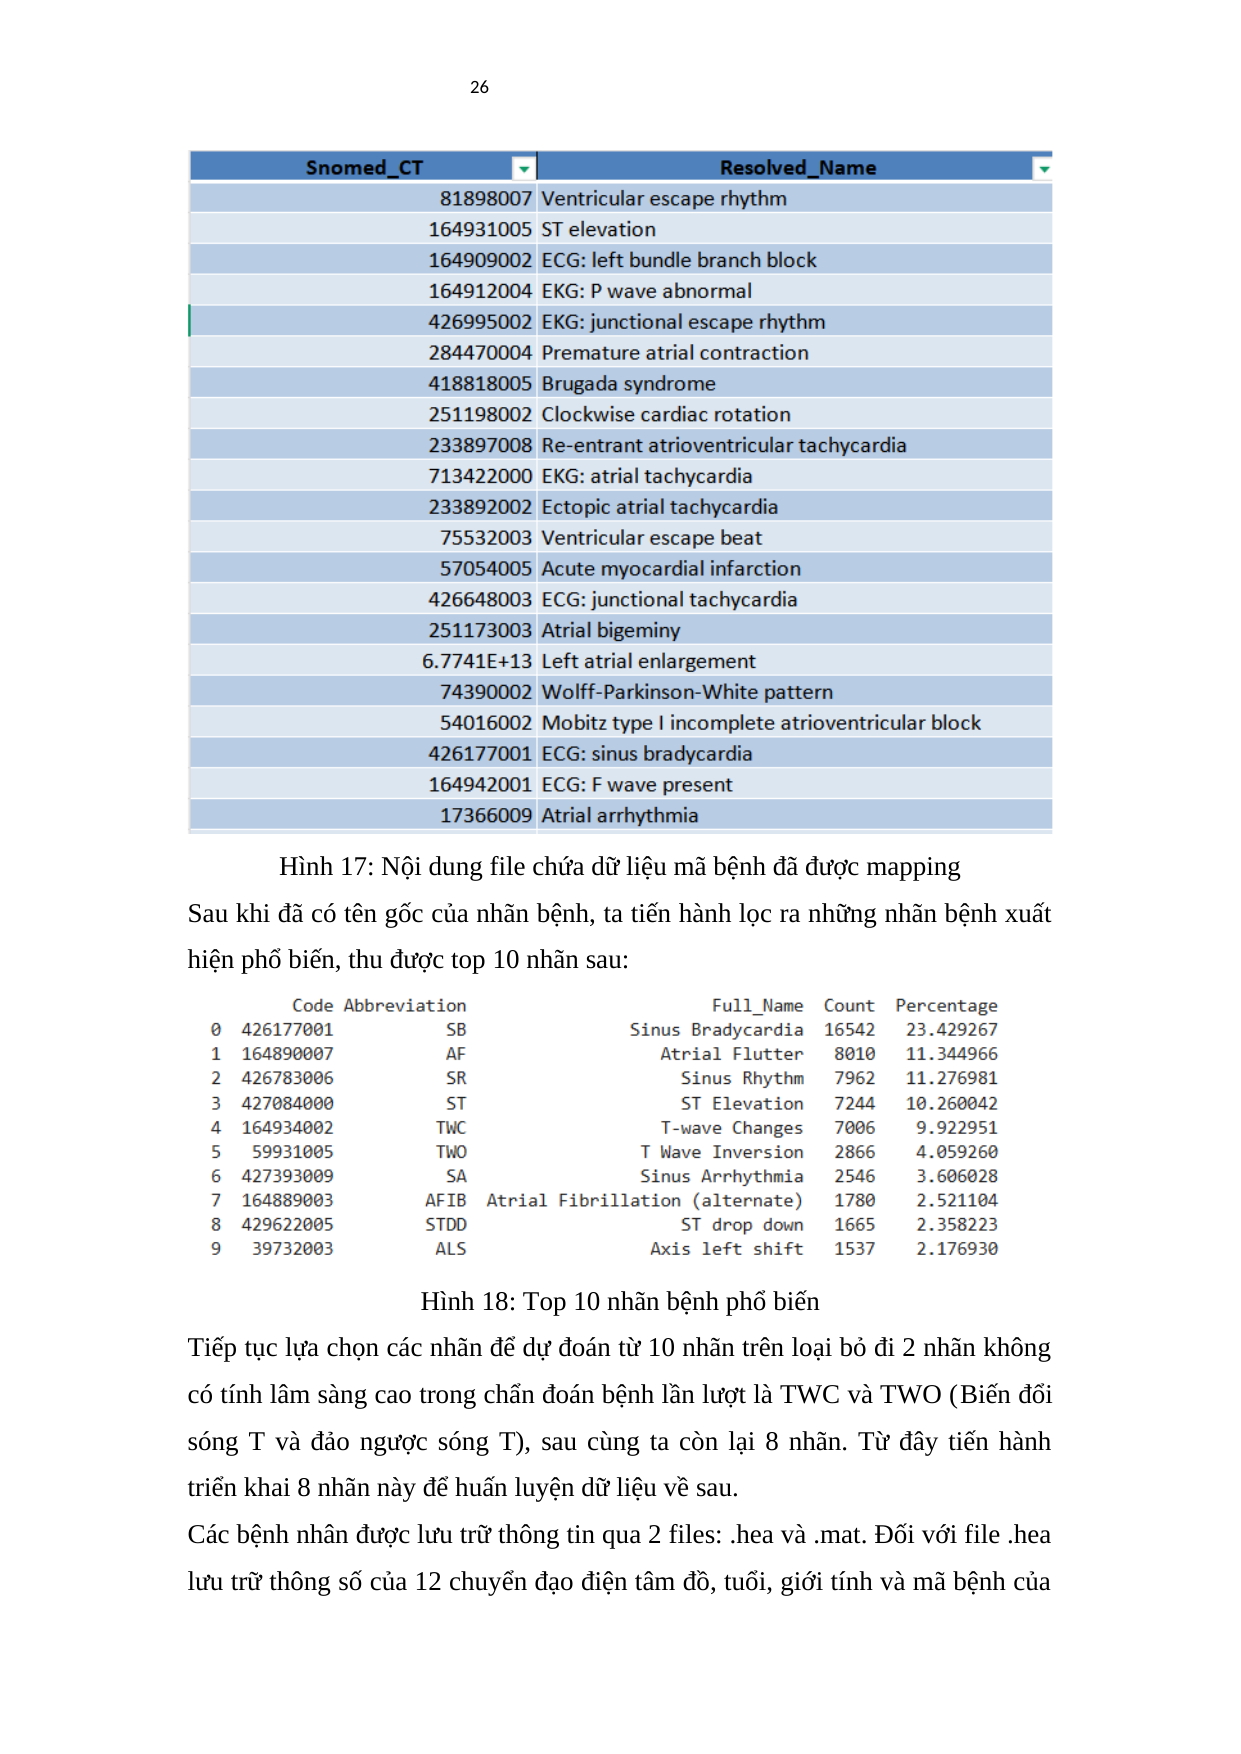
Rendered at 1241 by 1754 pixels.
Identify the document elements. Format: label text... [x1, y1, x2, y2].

picture [187, 150, 1053, 834]
text Hình 18: Top 10 nhãn bệnh phổ biến [187, 1285, 1053, 1316]
text Tiếp tục lựa chọn các nhãn để dự đoán từ 10 nhãn trên loại bỏ đi 2 nhãn không có tính lâm sàng cao trong chẩn đoán bệnh lần lượt là TWC và TWO (Biến đổi sóng T và đảo ngược sóng T), sau cùng ta còn lại 8 nhãn. Từ đây tiến hành triển khai 8 nhãn này để huấn luyện dữ liệu về sau. [187, 1332, 1053, 1503]
text Hình 17: Nội dung file chứa dữ liệu mã bệnh đã được mapping [187, 850, 1053, 881]
text Sau khi đã có tên gốc của nhãn bệnh, ta tiến hành lọc ra những nhãn bệnh xuất hiện phổ biến, thu được top 10 nhãn sau: [187, 897, 1053, 975]
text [187, 1518, 1053, 1596]
picture [187, 990, 1053, 1269]
